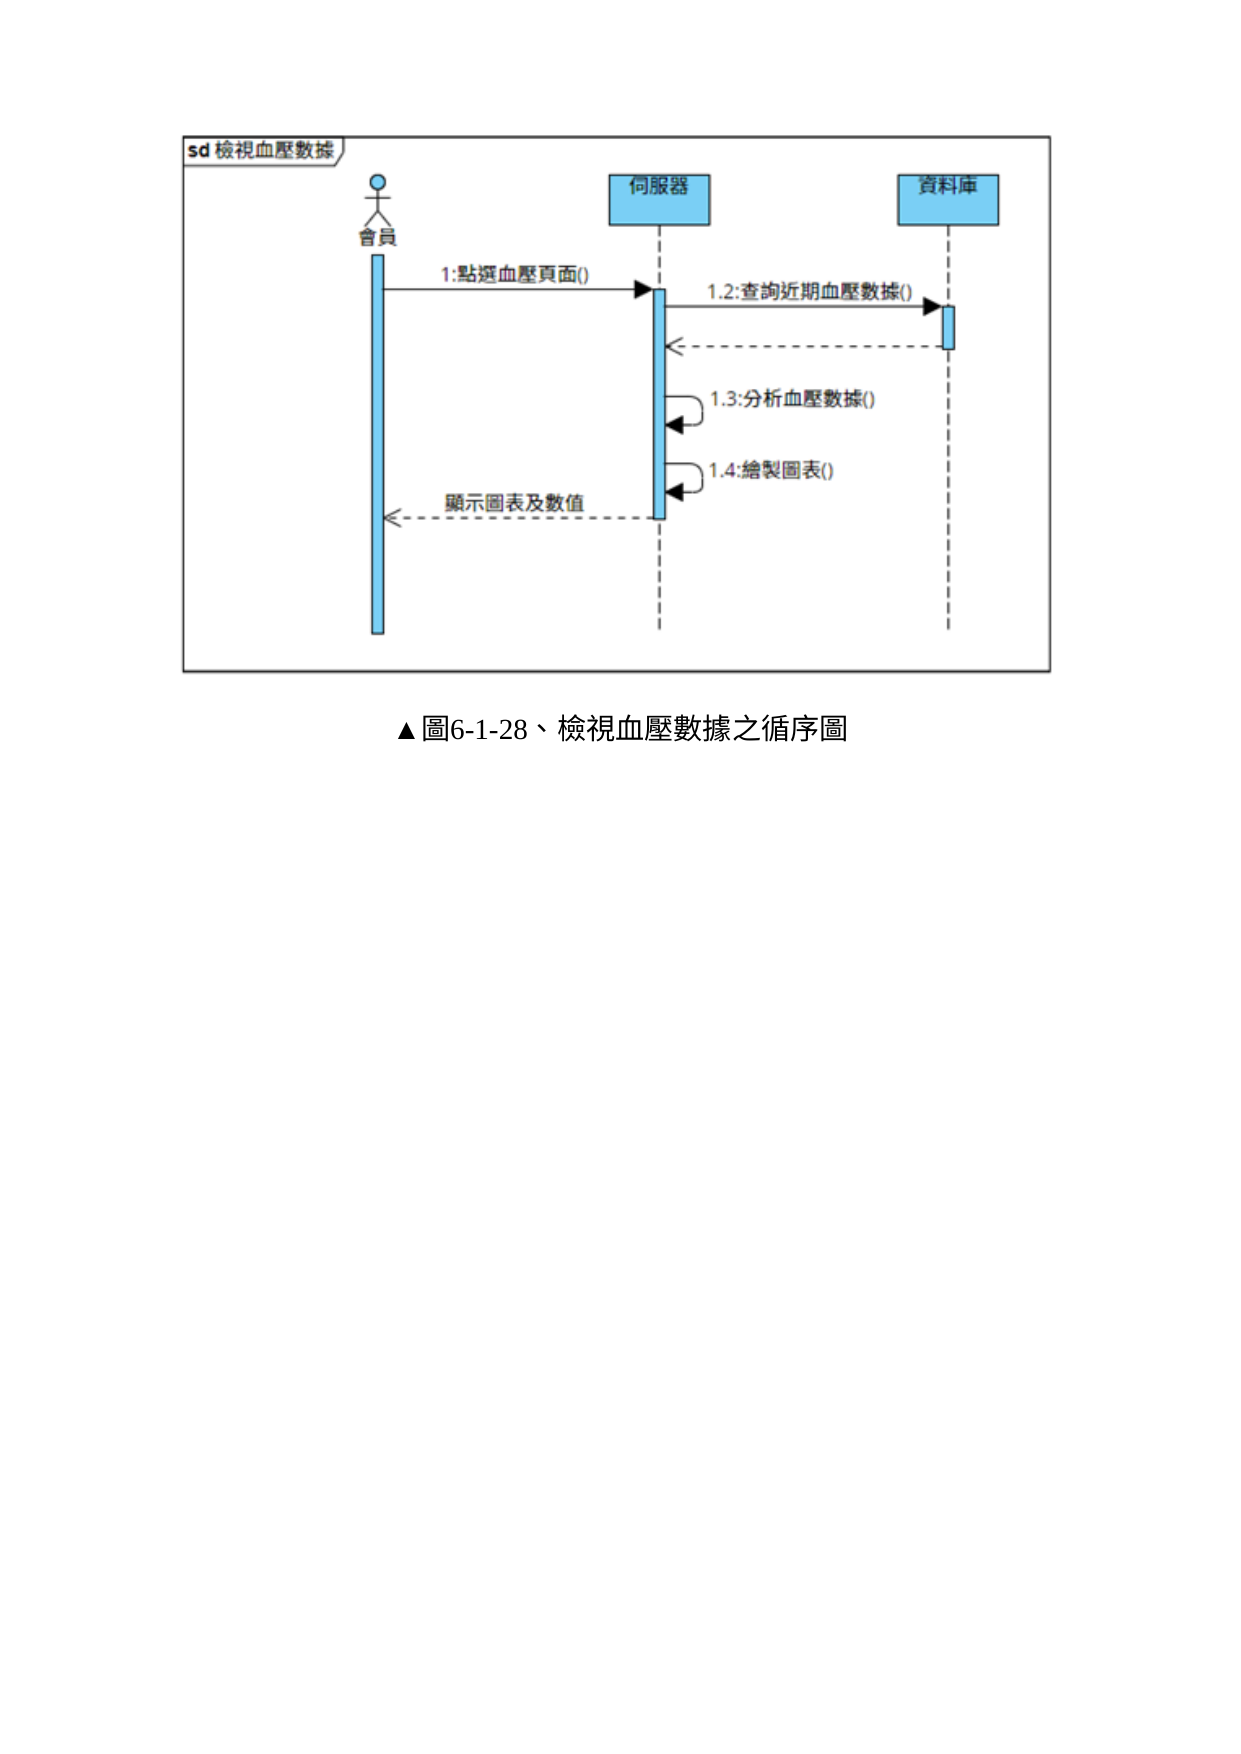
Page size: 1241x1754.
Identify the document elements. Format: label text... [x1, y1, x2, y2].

picture [170, 126, 1071, 689]
